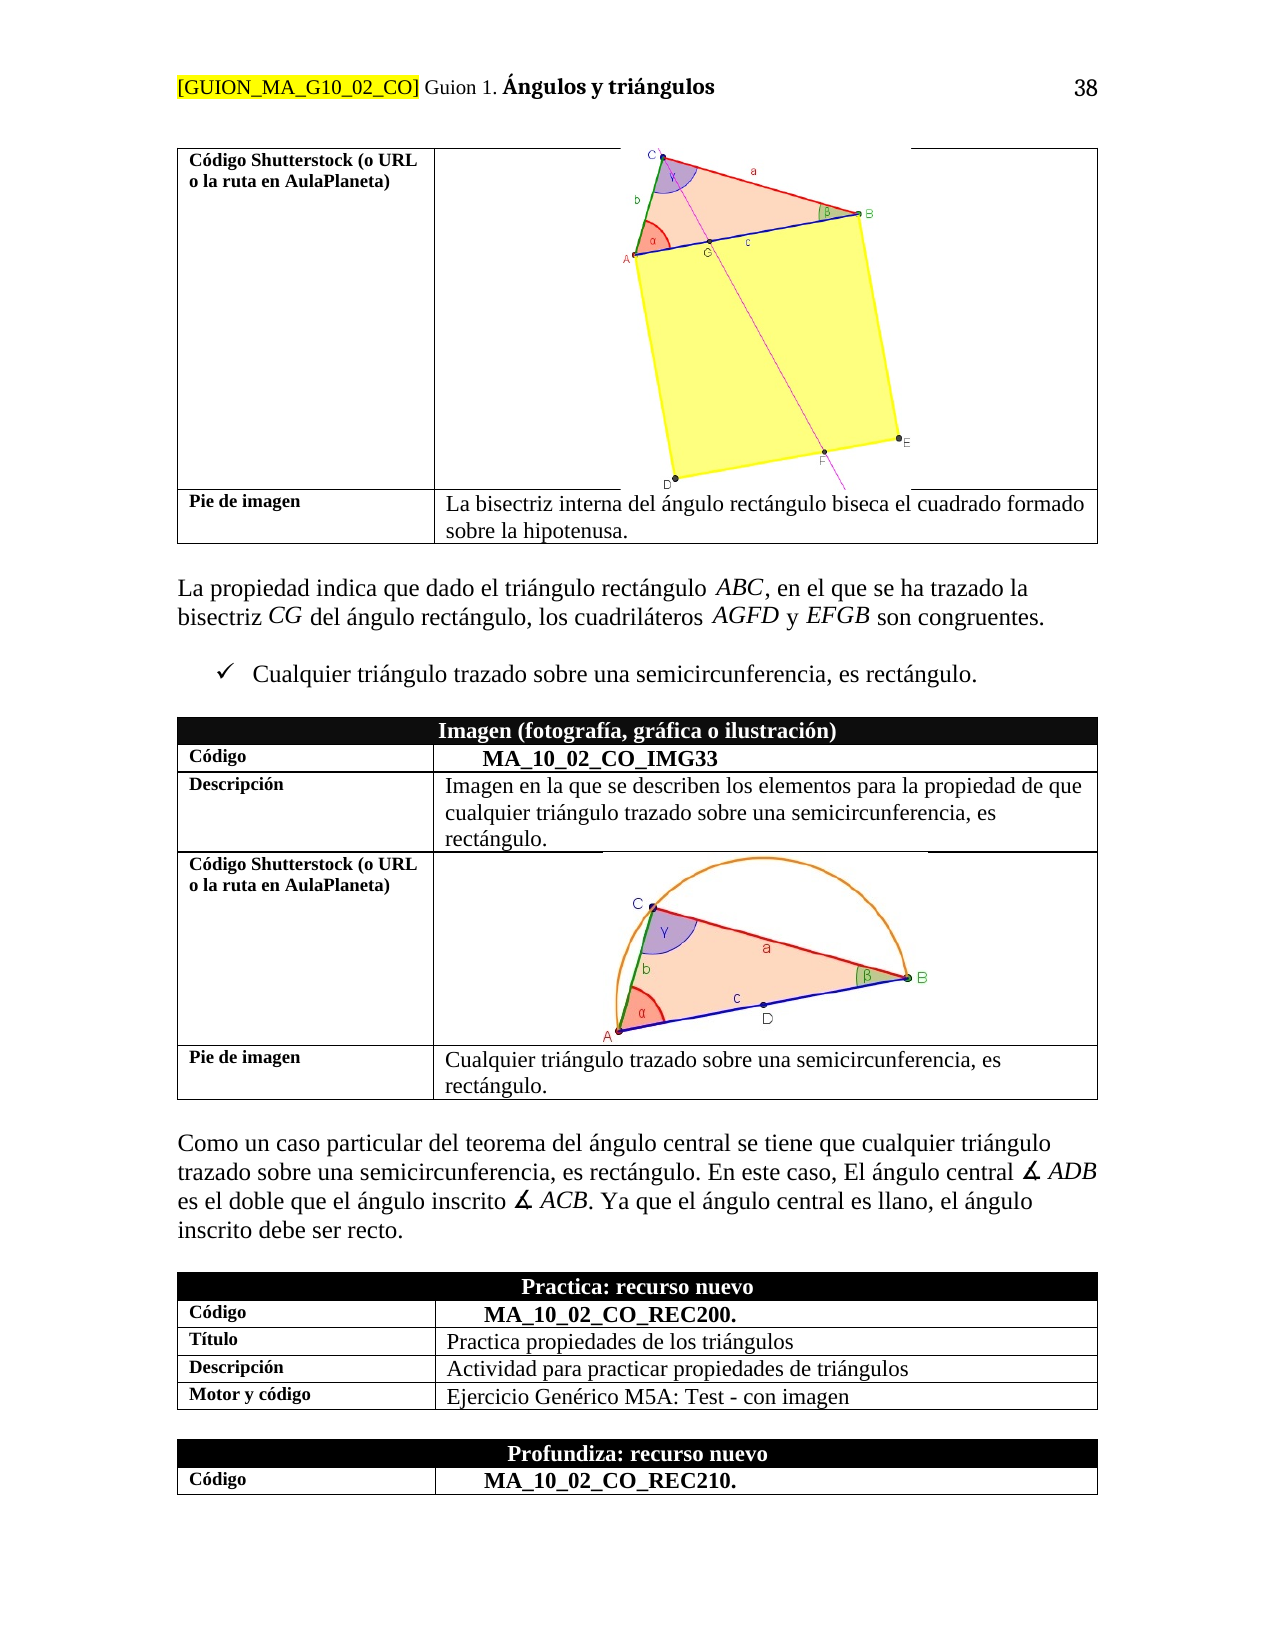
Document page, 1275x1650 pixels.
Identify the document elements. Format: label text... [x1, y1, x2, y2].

table_cell Practica propiedades de los triángulos [436, 1328, 1097, 1354]
table_cell Actividad para practicar propiedades de triángulos [436, 1356, 1097, 1382]
table_cell Imagen en la que se describen los elementos para la propiedad de que cualquier triángulo trazado sobre una semicircunferencia, es rectángulo. [434, 773, 1097, 851]
picture [603, 852, 928, 1045]
picture [620, 148, 912, 490]
table_cell Pie de imagen [178, 490, 434, 543]
table_cell [912, 149, 1097, 489]
table_cell Cualquier triángulo trazado sobre una semicircunferencia, es rectángulo. [434, 1046, 1097, 1099]
table_cell Pie de imagen [178, 1046, 433, 1099]
table_cell Código [178, 1468, 435, 1494]
table_cell [435, 149, 620, 489]
table_cell MA_10_02_CO_IMG33 [434, 745, 1097, 771]
table_header Profundiza: recurso nuevo [178, 1440, 1097, 1466]
table_cell Ejercicio Genérico M5A: Test - con imagen [436, 1383, 1097, 1409]
table_cell Código Shutterstock (o URL o la ruta en AulaPlaneta) [178, 149, 434, 489]
table_cell Código [178, 1301, 435, 1327]
table_cell Descripción [178, 1356, 435, 1382]
table_header Imagen (fotografía, gráfica o ilustración) [178, 718, 1097, 744]
text Como un caso particular del teorema del ángulo central se tiene que cualquier triángulo trazado sobre una semicircunferencia, es rectángulo. En este caso, El ángulo central es el doble que el ángulo inscrito . Ya que el ángulo central es llano, el ángulo inscrito debe ser recto. [177, 1128, 1098, 1243]
table_cell Código [178, 745, 433, 771]
table_cell [436, 1468, 1097, 1494]
list Cualquier triángulo trazado sobre una semicircunferencia, es rectángulo. [215, 659, 1098, 688]
table_cell Motor y código [178, 1383, 435, 1409]
text La propiedad indica que dado el triángulo rectángulo , en el que se ha trazado la bisectriz del ángulo rectángulo, los cuadriláteros y son congruentes. [177, 573, 1098, 630]
table_cell Título [178, 1328, 435, 1354]
table_cell [928, 853, 1097, 1045]
table_cell Descripción [178, 773, 433, 851]
table_cell [436, 1301, 1097, 1327]
table_cell La bisectriz interna del ángulo rectángulo biseca el cuadrado formado sobre la hipotenusa. [435, 490, 1097, 543]
table_cell [434, 853, 603, 1045]
table_cell Código Shutterstock (o URL o la ruta en AulaPlaneta) [178, 853, 433, 1045]
table_header Practica: recurso nuevo [178, 1273, 1097, 1300]
